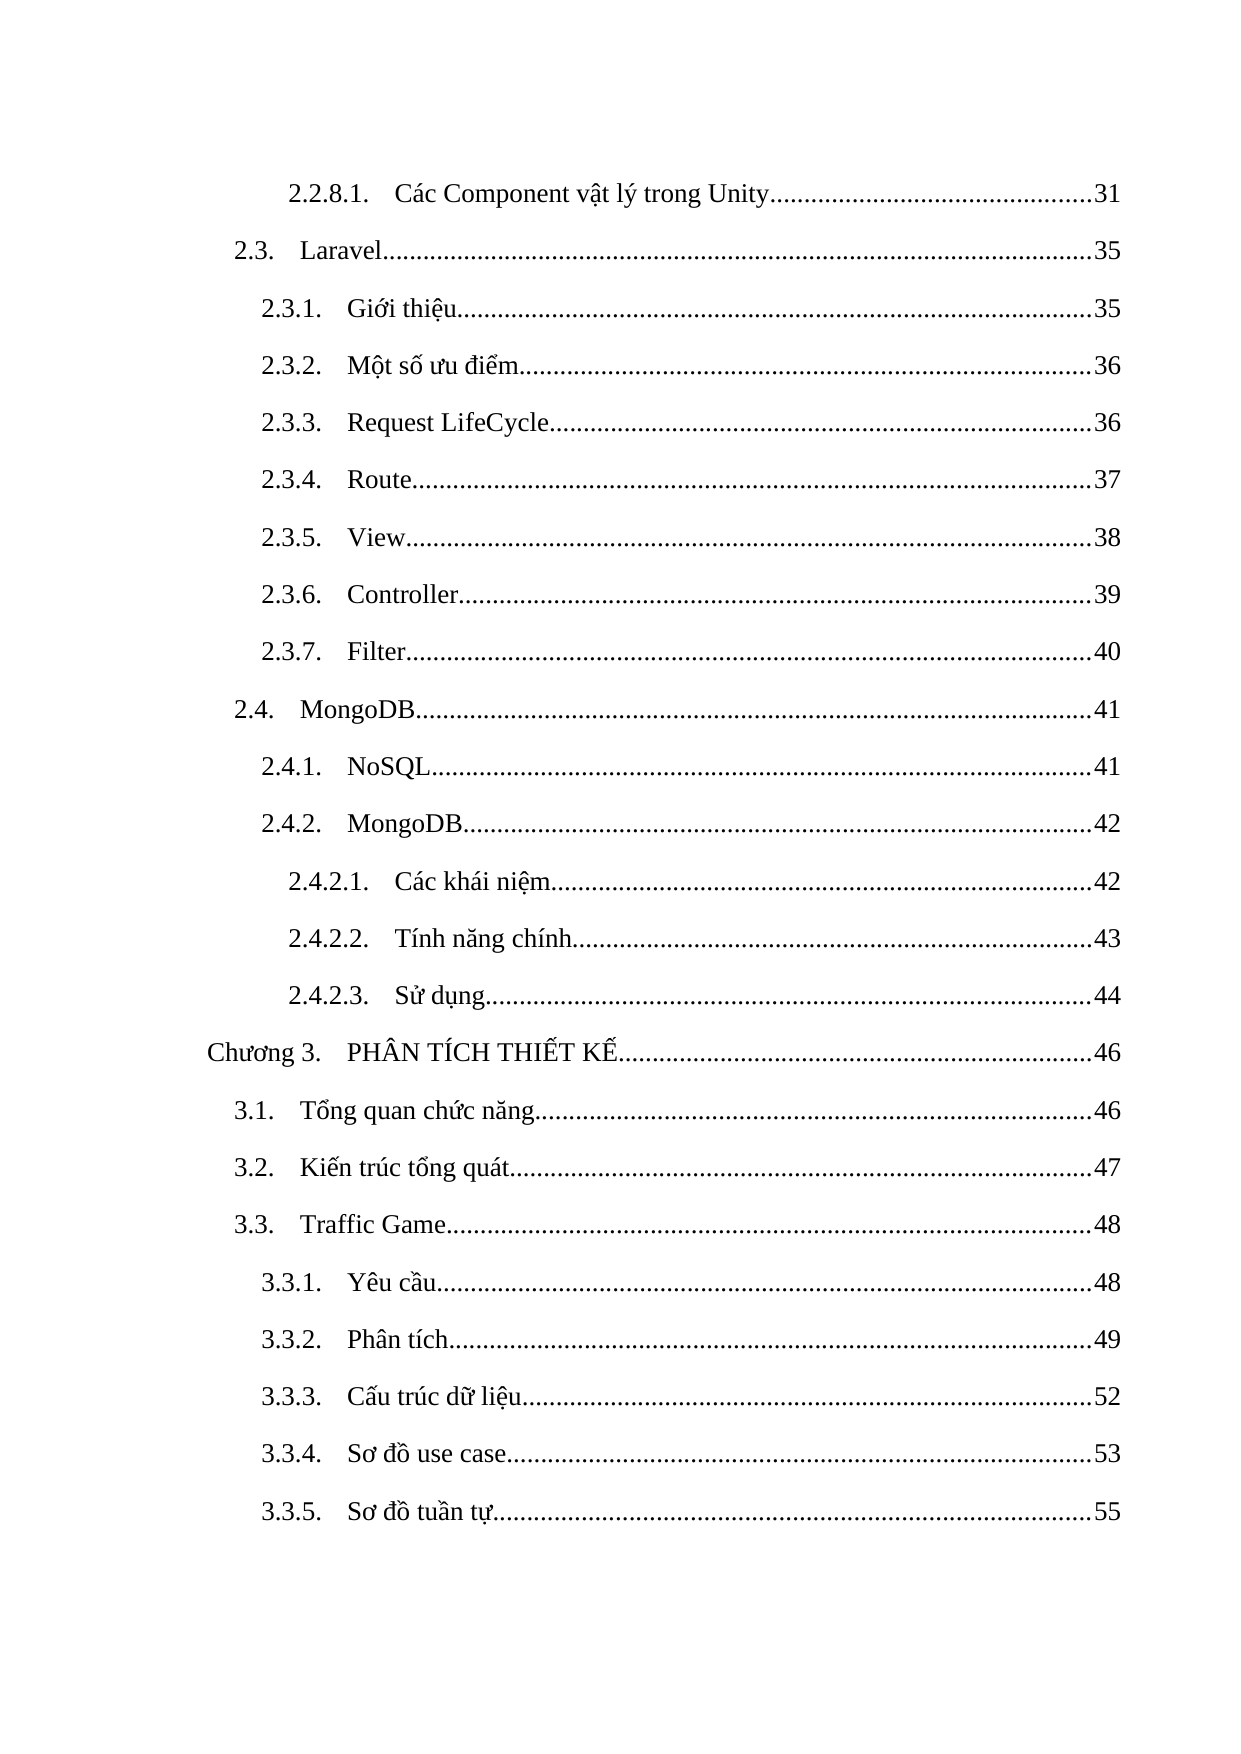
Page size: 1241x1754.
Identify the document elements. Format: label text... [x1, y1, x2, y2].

text 2.4. MongoDB 41 [234, 693, 1122, 724]
text 2.4.2.1. Các khái niệm 42 [288, 865, 1122, 896]
text 3.3.3. Cấu trúc dữ liệu 52 [261, 1380, 1122, 1411]
text 2.4.2.3. Sử dụng 44 [288, 979, 1122, 1010]
text 2.4.2. MongoDB 42 [261, 807, 1122, 838]
text 2.4.1. NoSQL 41 [261, 750, 1122, 781]
text 2.3.5. View 38 [261, 521, 1122, 552]
text 2.3.1. Giới thiệu 35 [261, 292, 1122, 323]
text 2.3. Laravel 35 [234, 234, 1122, 266]
text 3.3.2. Phân tích 49 [261, 1323, 1122, 1354]
text 3.2. Kiến trúc tổng quát 47 [234, 1151, 1122, 1182]
text Chương 3. PHÂN TÍCH THIẾT KẾ 46 [207, 1037, 1122, 1068]
text 2.3.2. Một số ưu điểm 36 [261, 349, 1122, 380]
text 2.3.7. Filter 40 [261, 636, 1122, 667]
text 2.3.3. Request LifeCycle 36 [261, 406, 1122, 437]
text 3.3. Traffic Game 48 [234, 1208, 1122, 1239]
text 2.2.8.1. Các Component vật lý trong Unity 31 [288, 177, 1122, 208]
text 2.3.6. Controller 39 [261, 578, 1122, 609]
text 3.3.5. Sơ đồ tuần tự 55 [261, 1495, 1122, 1526]
text 2.3.4. Route 37 [261, 464, 1122, 495]
text 3.3.1. Yêu cầu 48 [261, 1266, 1122, 1297]
text 3.1. Tổng quan chức năng 46 [234, 1094, 1122, 1125]
text 3.3.4. Sơ đồ use case 53 [261, 1438, 1122, 1469]
text 2.4.2.2. Tính năng chính 43 [288, 922, 1122, 953]
